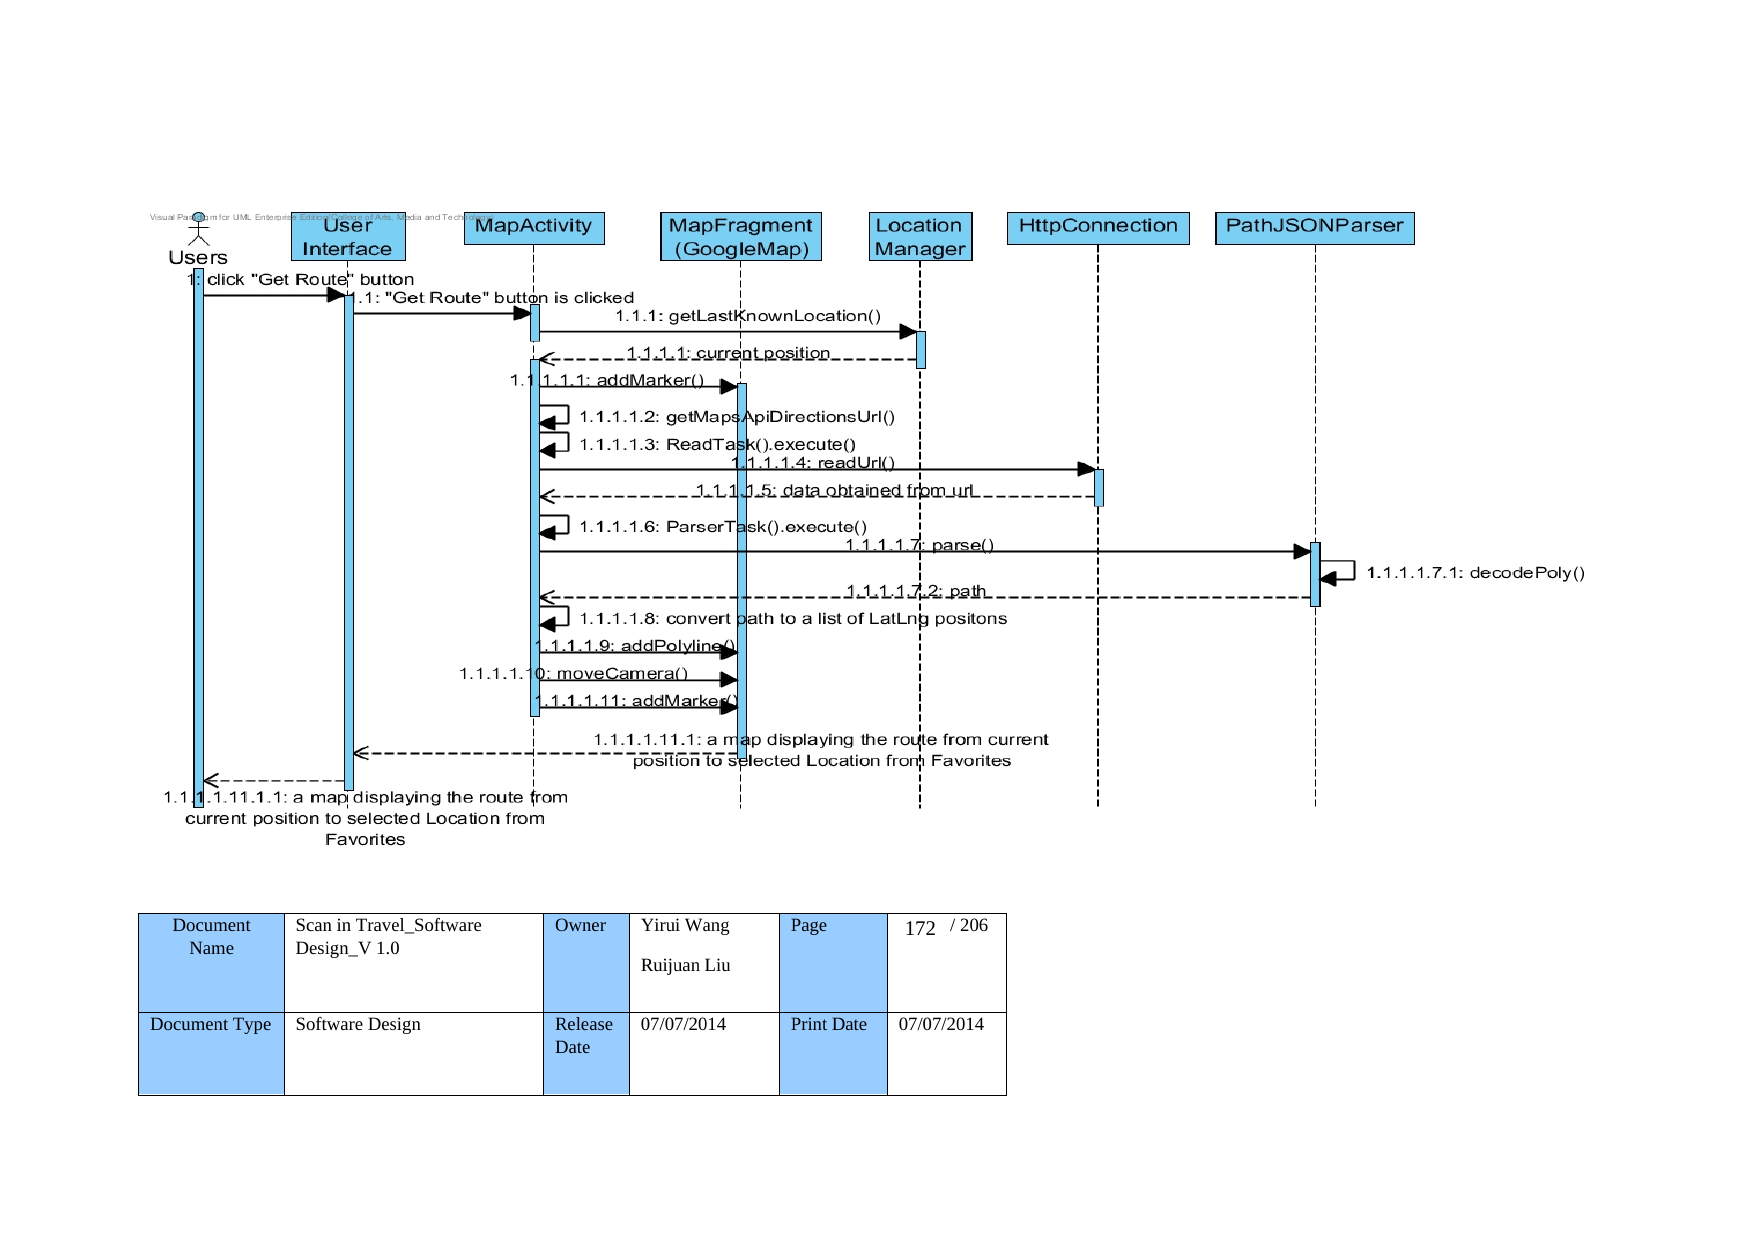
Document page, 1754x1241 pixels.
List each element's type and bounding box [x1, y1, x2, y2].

picture [150, 210, 1602, 857]
